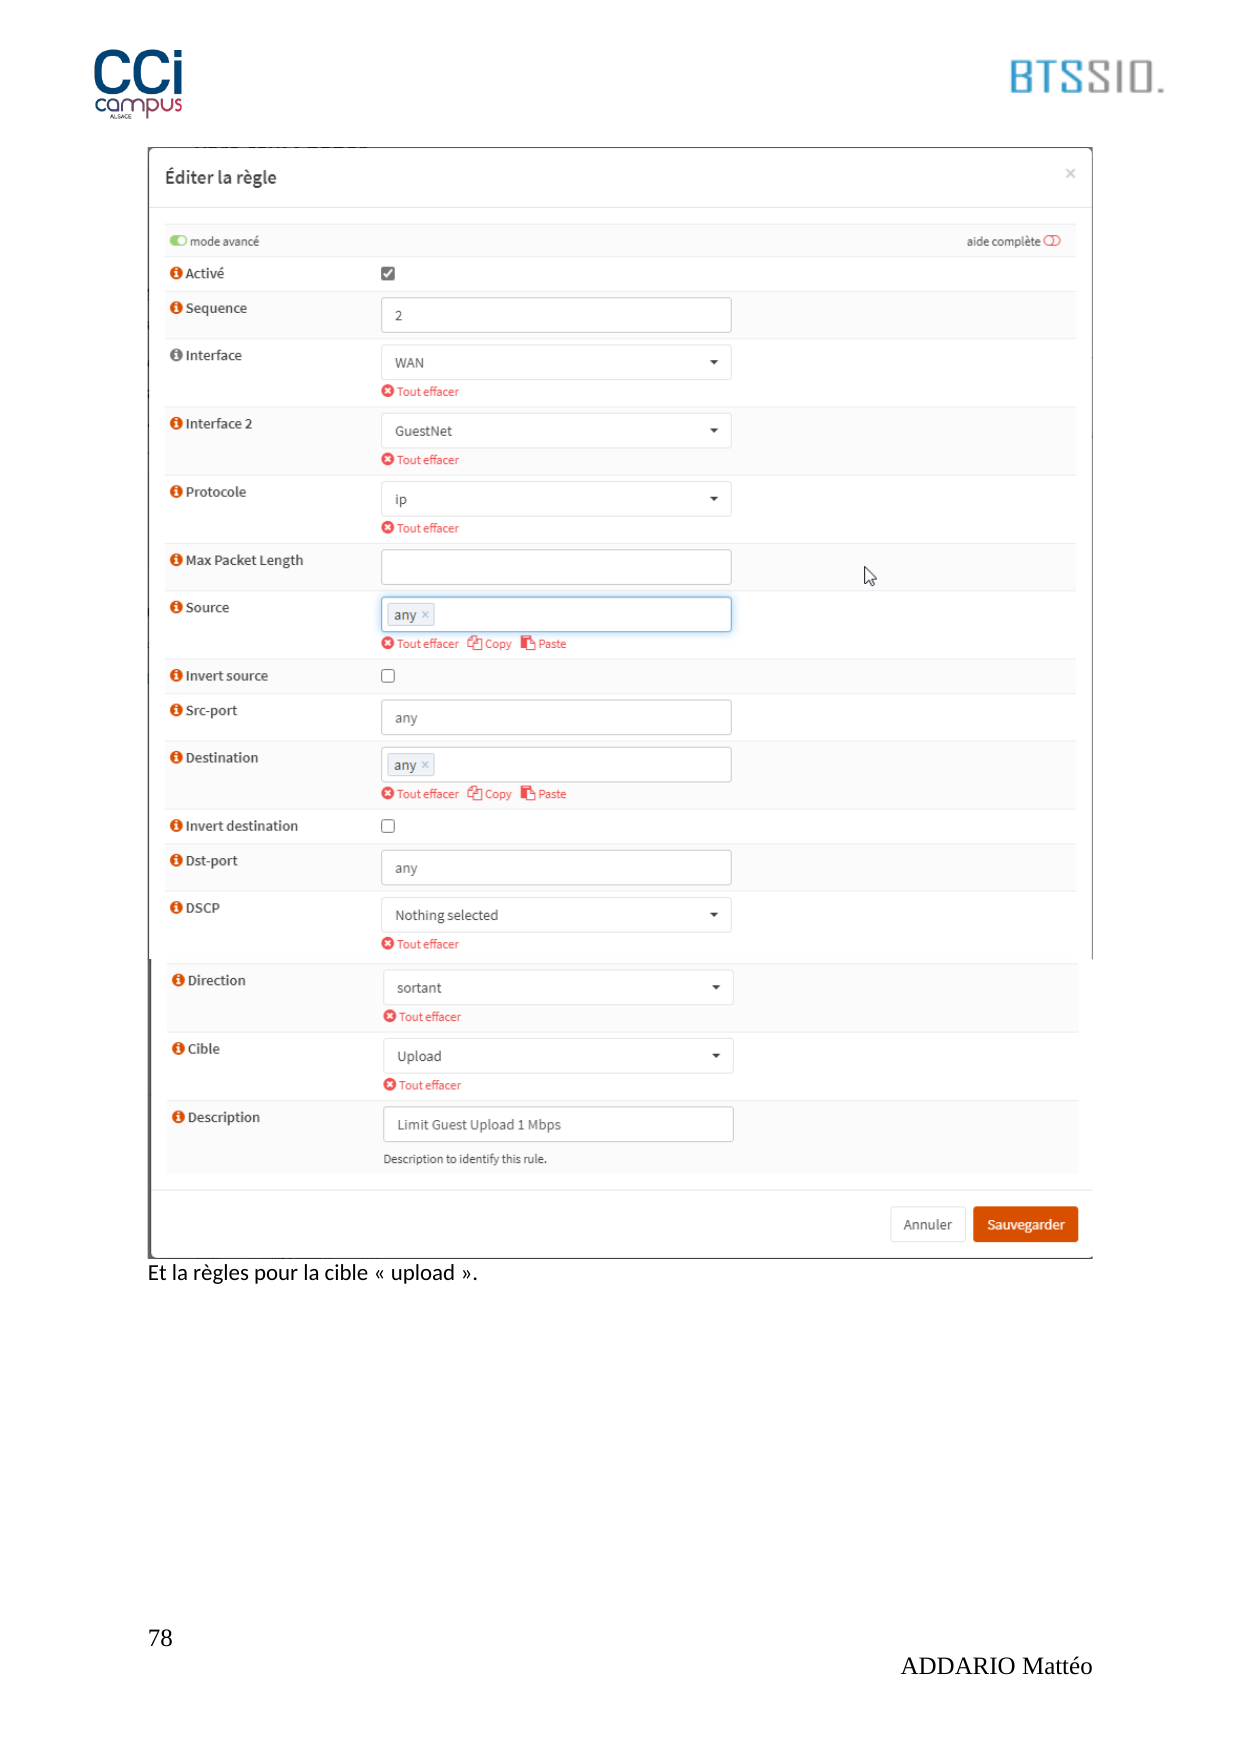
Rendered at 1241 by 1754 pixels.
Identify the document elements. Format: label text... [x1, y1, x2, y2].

picture [81, 45, 195, 123]
picture [147, 147, 1093, 1259]
picture [1004, 46, 1169, 104]
text Et la règles pour la cible « upload ». [148, 1259, 1092, 1286]
